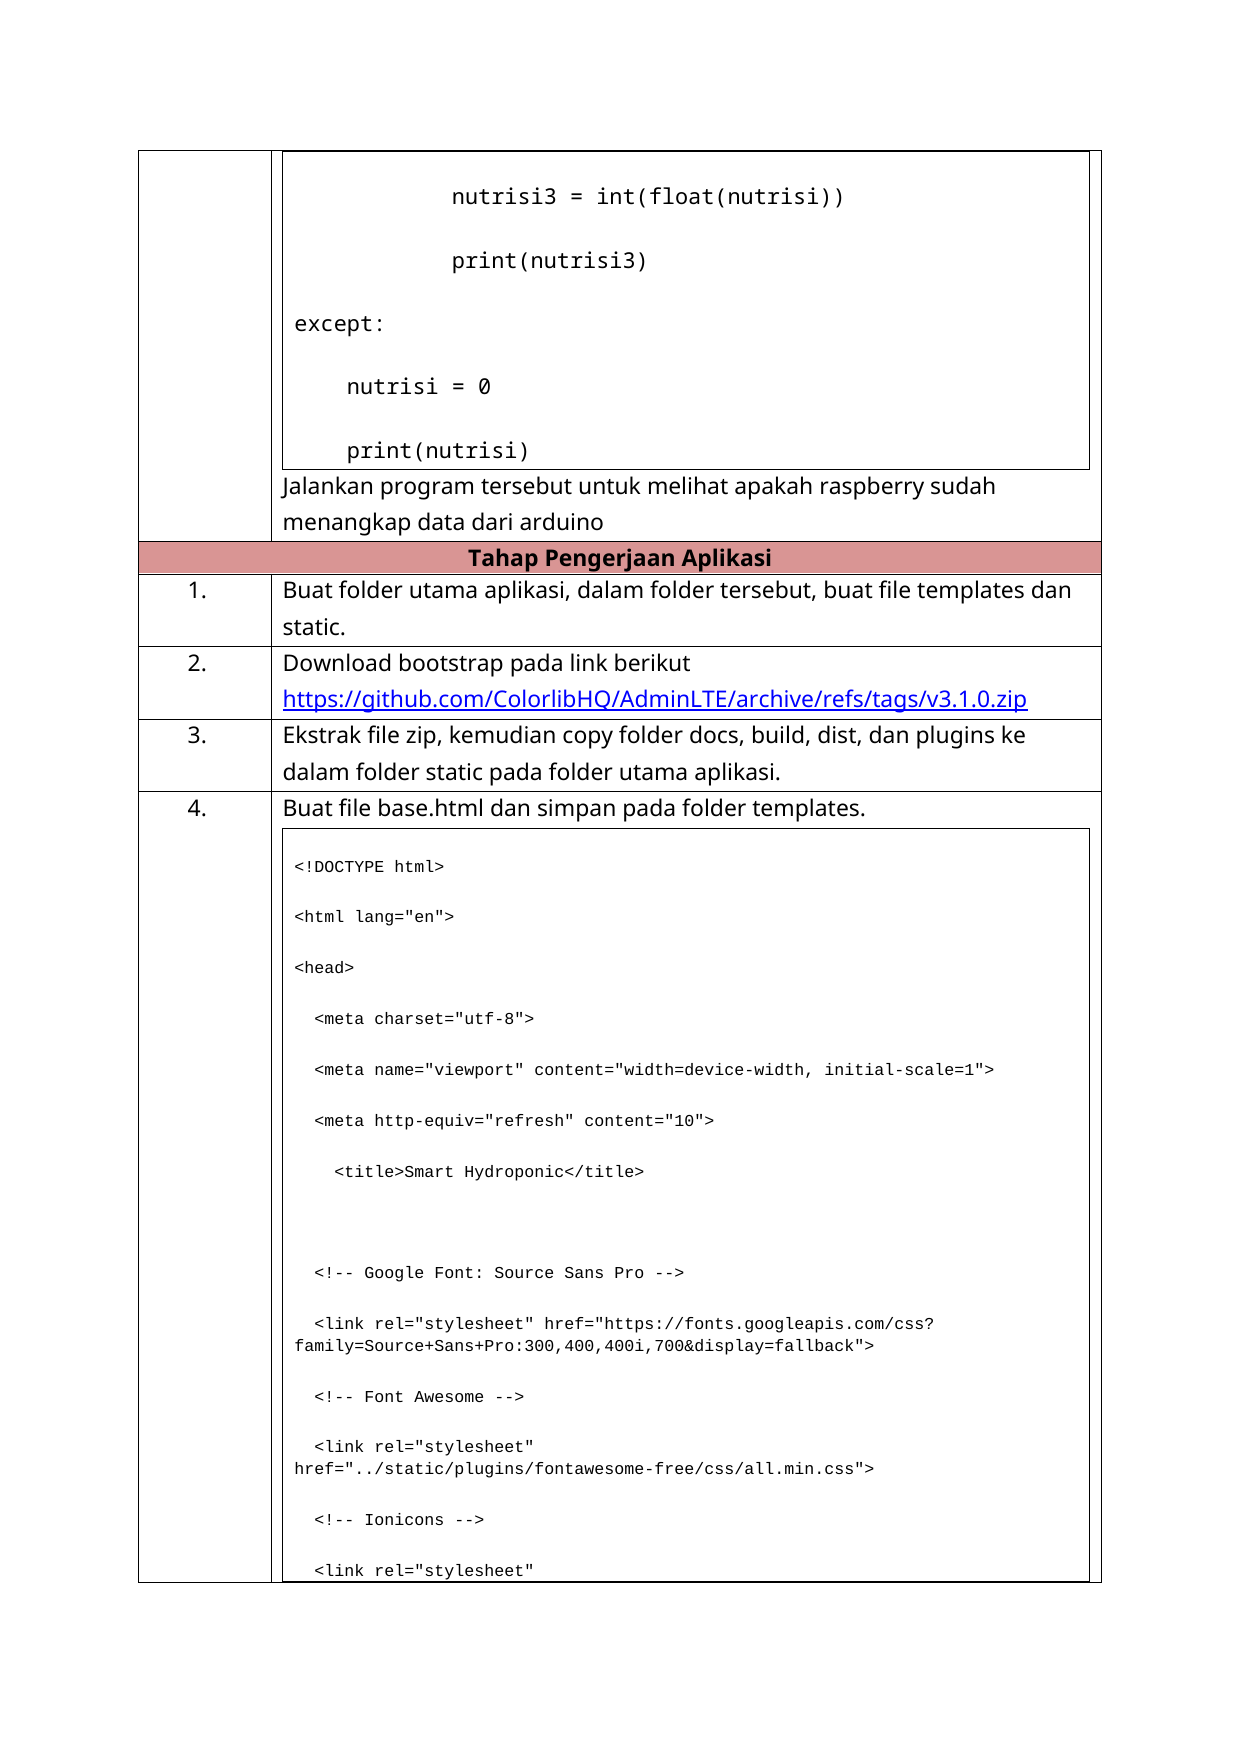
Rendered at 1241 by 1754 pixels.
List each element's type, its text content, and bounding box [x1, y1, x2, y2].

table_cell [139, 647, 271, 718]
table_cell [272, 151, 1101, 541]
table_cell [139, 575, 271, 646]
table_cell Buat folder utama aplikasi, dalam folder tersebut, buat file templates dan static. [272, 575, 1101, 646]
table_cell Tahap Pengerjaan Aplikasi [139, 542, 1101, 573]
table_cell Download bootstrap pada link berikut https://github.com/ColorlibHQ/AdminLTE/archive/refs/tags/v3.1.0.zip [272, 647, 1101, 718]
table_cell Buat file base.html dan simpan pada folder templates. [272, 792, 1101, 1582]
table_cell [139, 151, 271, 541]
table_cell [139, 720, 271, 791]
table_cell Ekstrak file zip, kemudian copy folder docs, build, dist, dan plugins ke dalam folder static pada folder utama aplikasi. [272, 720, 1101, 791]
table_cell [139, 792, 271, 1582]
